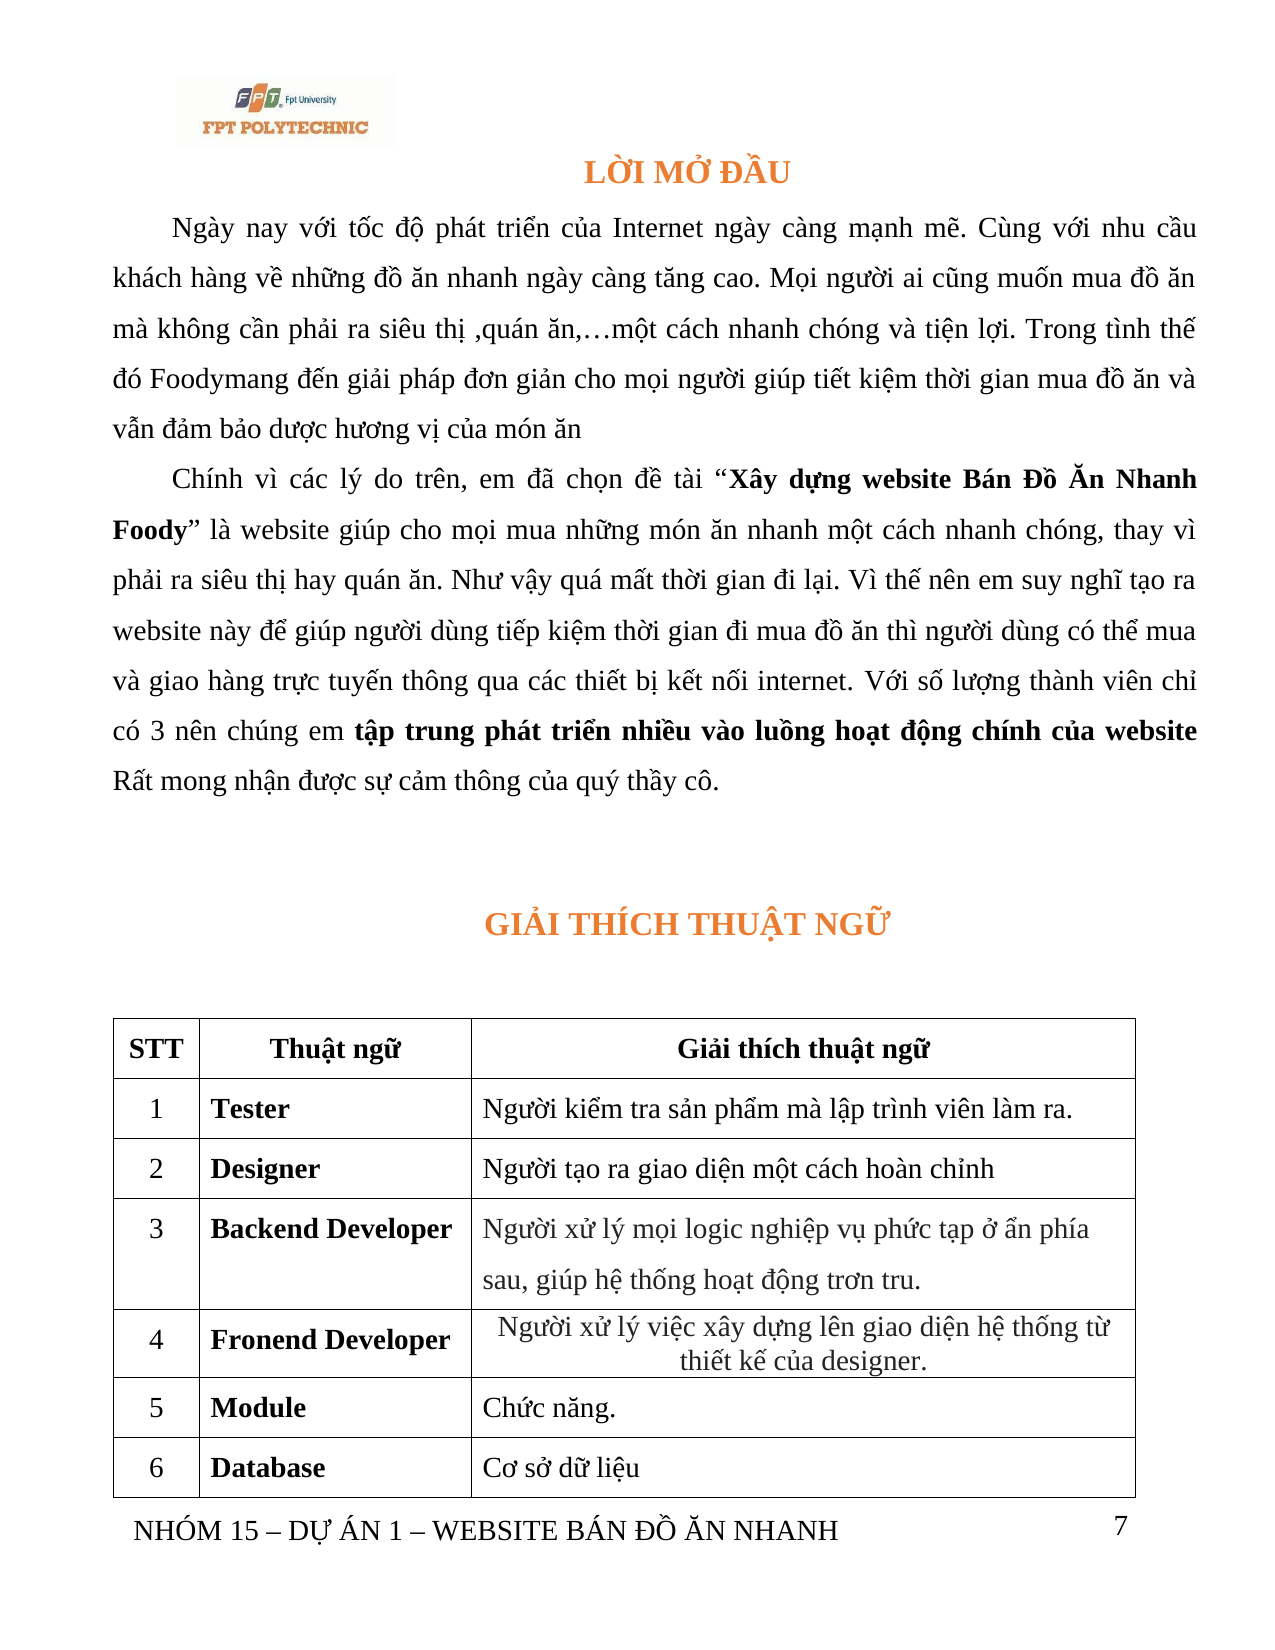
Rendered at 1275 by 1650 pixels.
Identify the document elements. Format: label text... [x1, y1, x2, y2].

table_cell Người xử lý việc xây dựng lên giao diện hệ thống từ thiết kế của designer. [472, 1310, 680, 1377]
table_cell Chức năng. [472, 1378, 1135, 1437]
table_cell 6 [114, 1438, 199, 1497]
table_cell Designer [200, 1139, 471, 1198]
table_cell 5 [114, 1378, 199, 1437]
picture [177, 75, 395, 146]
table_cell 3 [114, 1199, 199, 1308]
table_cell Backend Developer [200, 1199, 471, 1308]
subtitle GIẢI THÍCH THUẬT NGỮ [177, 904, 1198, 942]
table_cell Module [200, 1378, 471, 1437]
subtitle LỜI MỞ ĐẦU [177, 153, 1198, 191]
table_cell Tester [200, 1079, 471, 1138]
table_header Giải thích thuật ngữ [472, 1019, 1135, 1078]
text Ngày nay với tốc độ phát triển của Internet ngày càng mạnh mẽ. Cùng với nhu cầu khách hàng về những đồ ăn nhanh ngày càng tăng cao. Mọi người ai cũng muốn mua đồ ăn mà không cần phải ra siêu thị ,quán ăn,…một cách nhanh chóng và tiện lợi. Trong tình thế đó Foodymang đến giải pháp đơn giản cho mọi người giúp tiết kiệm thời gian mua đồ ăn và vẫn đảm bảo dược hương vị của món ăn [112, 210, 1198, 445]
table_cell Fronend Developer [200, 1310, 471, 1377]
table_header STT [114, 1019, 199, 1078]
table_cell 4 [114, 1310, 199, 1377]
table_cell Người xử lý mọi logic nghiệp vụ phức tạp ở ẩn phía sau, giúp hệ thống hoạt động trơn tru. [472, 1199, 1135, 1308]
table_cell Cơ sở dữ liệu [472, 1438, 1135, 1497]
table_cell Người xử lý việc xây dựng lên giao diện hệ thống từ thiết kế của designer. [927, 1310, 1135, 1377]
table_cell 1 [114, 1079, 199, 1138]
table_cell Database [200, 1438, 471, 1497]
table_cell Người tạo ra giao diện một cách hoàn chỉnh [472, 1139, 1135, 1198]
table_cell 2 [114, 1139, 199, 1198]
table_header Thuật ngữ [200, 1019, 471, 1078]
table_cell Người kiểm tra sản phẩm mà lập trình viên làm ra. [472, 1079, 1135, 1138]
text Chính vì các lý do trên, em đã chọn đề tài “Xây dựng website Bán Đồ Ăn Nhanh Foody” là website giúp cho mọi mua những món ăn nhanh một cách nhanh chóng, thay vì phải ra siêu thị hay quán ăn. Như vậy quá mất thời gian đi lại. Vì thế nên em suy nghĩ tạo ra website này để giúp người dùng tiếp kiệm thời gian đi mua đồ ăn thì người dùng có thể mua và giao hàng trực tuyến thông qua các thiết bị kết nối internet. Với số lượng thành viên chỉ có 3 nên chúng em tập trung phát triển nhiều vào luồng hoạt động chính của website Rất mong nhận được sự cảm thông của quý thầy cô. [112, 462, 1198, 797]
